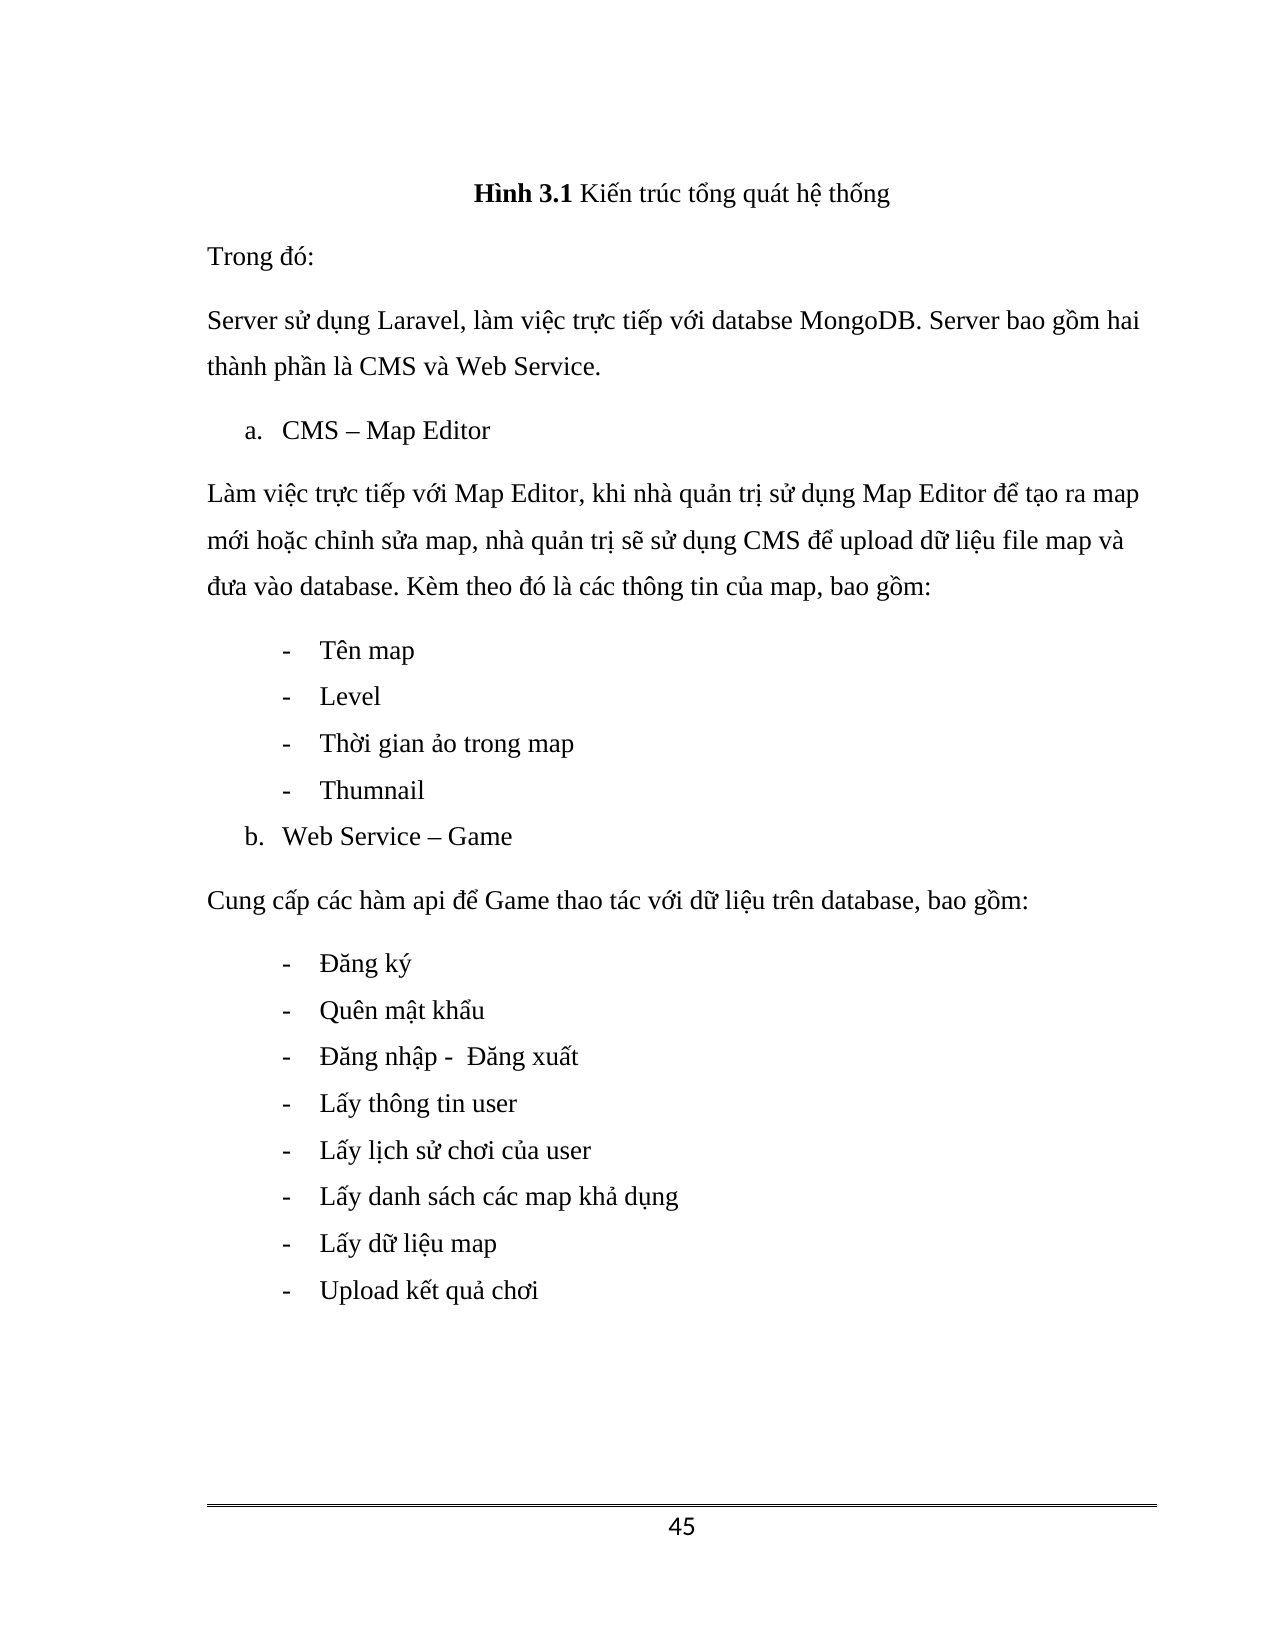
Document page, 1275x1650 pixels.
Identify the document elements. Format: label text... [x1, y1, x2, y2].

text Server sử dụng Laravel, làm việc trực tiếp với databse MongoDB. Server bao gồm hai thành phần là CMS và Web Service. [207, 304, 1157, 382]
list Lấy danh sách các map khả dụng [282, 1181, 1157, 1212]
list Web Service – Game [244, 821, 1157, 852]
list Upload kết quả chơi [282, 1274, 1157, 1305]
list Quên mật khẩu [282, 994, 1157, 1025]
list Đăng nhập - Đăng xuất [282, 1041, 1157, 1072]
list Tên map [282, 634, 1157, 665]
text Hình 3.1 Kiến trúc tổng quát hệ thống [207, 177, 1157, 208]
list Lấy lịch sử chơi của user [282, 1134, 1157, 1165]
list Thumnail [282, 774, 1157, 805]
list Lấy dữ liệu map [282, 1227, 1157, 1258]
list Level [282, 681, 1157, 712]
list Đăng ký [282, 947, 1157, 978]
text Trong đó: [207, 241, 1157, 272]
list CMS – Map Editor [244, 414, 1157, 445]
text Làm việc trực tiếp với Map Editor, khi nhà quản trị sử dụng Map Editor để tạo ra map mới hoặc chỉnh sửa map, nhà quản trị sẽ sử dụng CMS để upload dữ liệu file map và đưa vào database. Kèm theo đó là các thông tin của map, bao gồm: [207, 477, 1157, 602]
list Lấy thông tin user [282, 1087, 1157, 1118]
list Thời gian ảo trong map [282, 727, 1157, 758]
text Cung cấp các hàm api để Game thao tác với dữ liệu trên database, bao gồm: [207, 884, 1157, 915]
